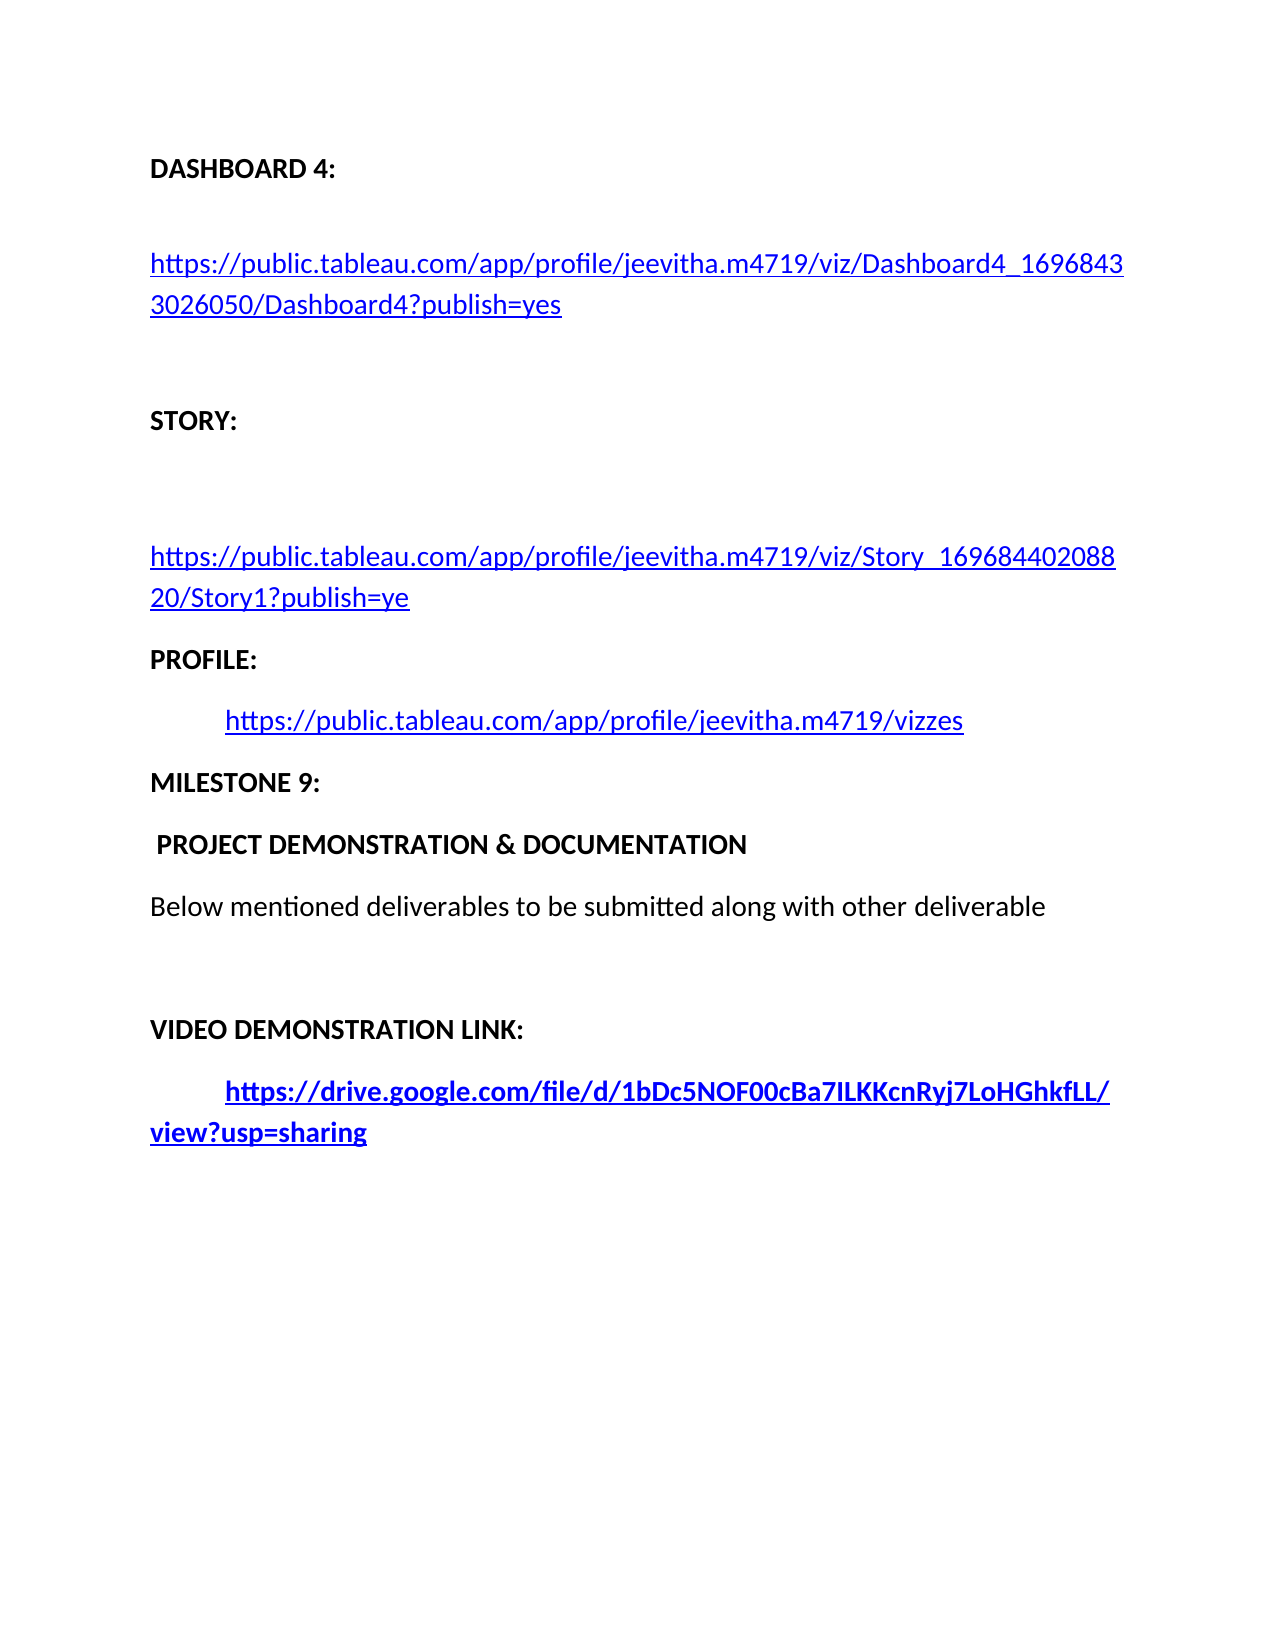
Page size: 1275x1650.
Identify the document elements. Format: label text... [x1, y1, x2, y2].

text VIDEO DEMONSTRATION LINK: [150, 1011, 1125, 1047]
text https://public.tableau.com/app/profile/jeevitha.m4719/viz/Story_16968440208820/Story1?publish=ye [150, 464, 1125, 614]
text https://public.tableau.com/app/profile/jeevitha.m4719/viz/Dashboard4_16968433026050/Dashboard4?publish=yes [150, 212, 1125, 322]
text https://drive.google.com/file/d/1bDc5NOF00cBa7ILKKcnRyj7LoHGhkfLL/view?usp=sharing [150, 1073, 1125, 1150]
text Below mentioned deliverables to be submitted along with other deliverable [150, 888, 1125, 923]
text https://public.tableau.com/app/profile/jeevitha.m4719/vizzes [150, 702, 1125, 738]
text STORY: [150, 402, 1125, 438]
text PROFILE: [150, 641, 1125, 676]
text MILESTONE 9: [150, 764, 1125, 800]
text PROJECT DEMONSTRATION & DOCUMENTATION [150, 826, 1125, 862]
text DASHBOARD 4: [150, 150, 1125, 186]
